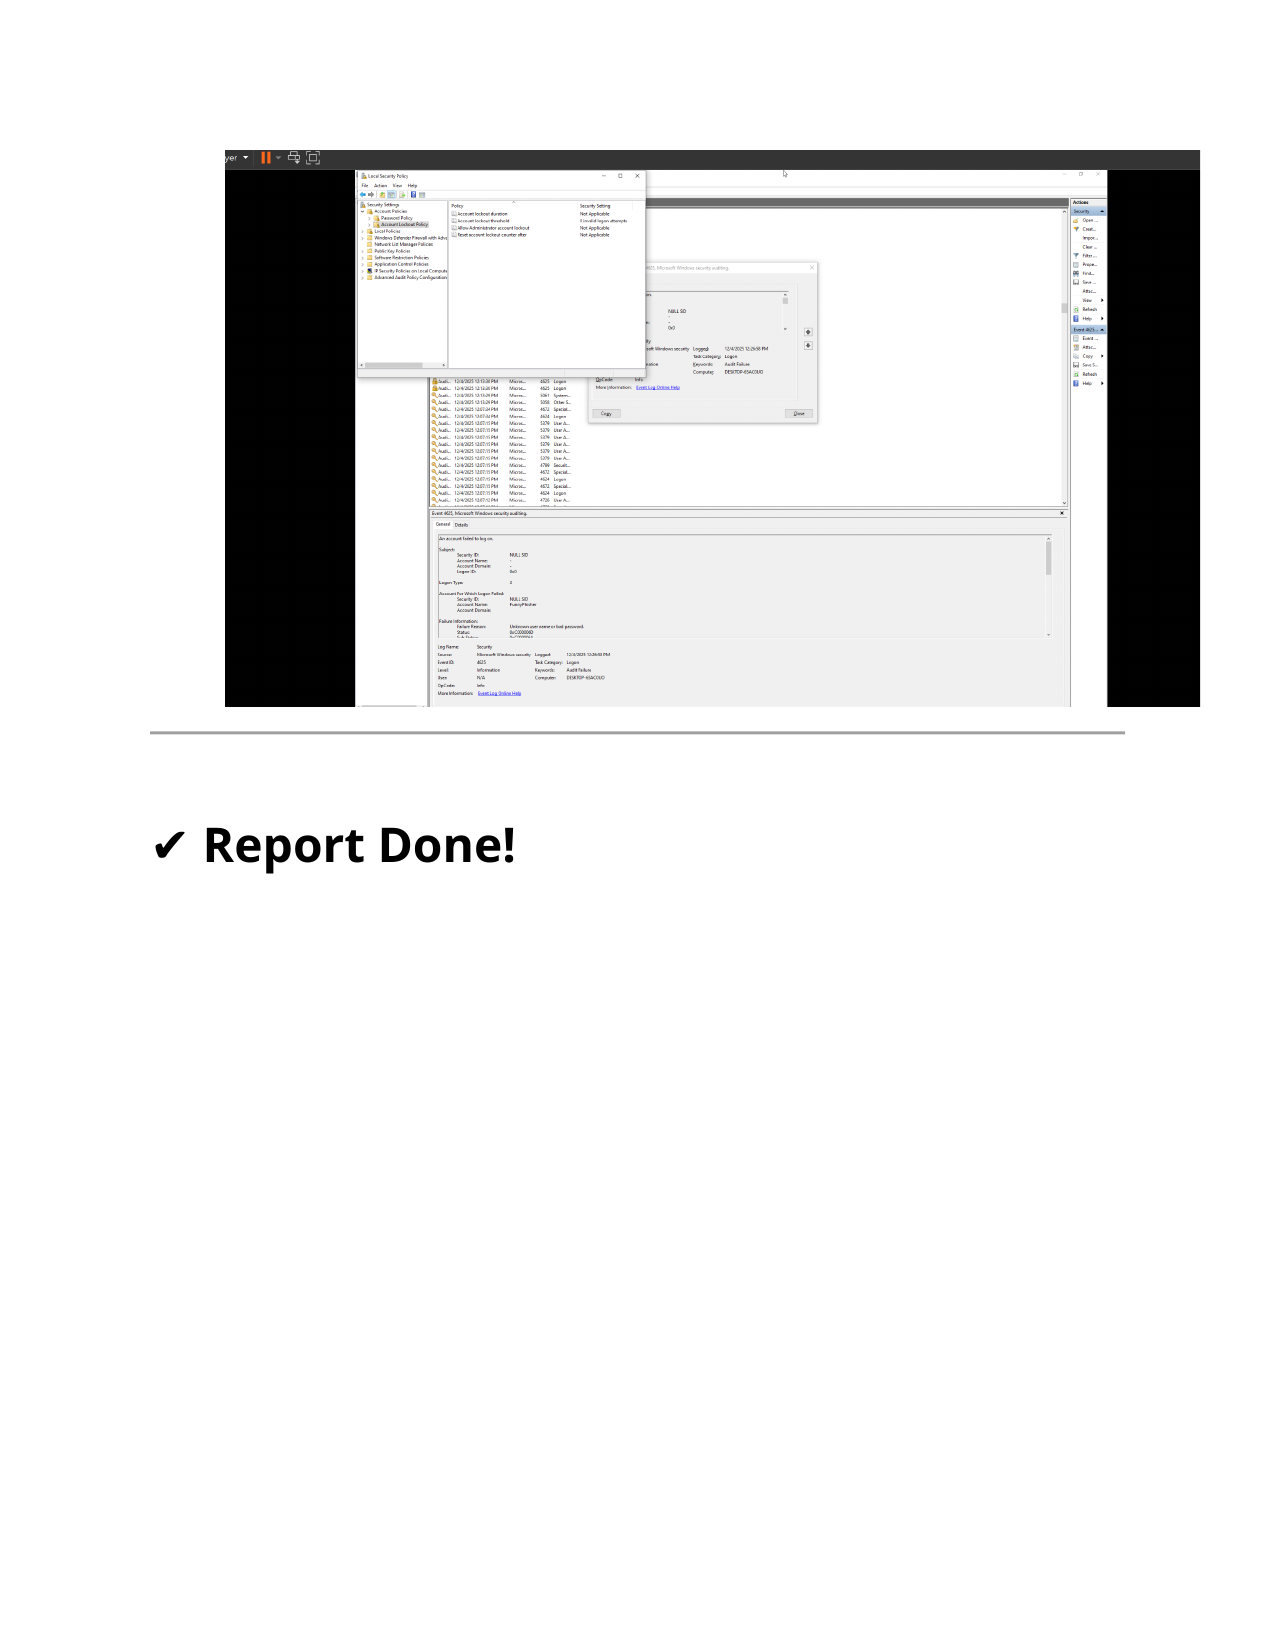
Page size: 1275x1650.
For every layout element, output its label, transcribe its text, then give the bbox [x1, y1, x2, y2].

subtitle ✔ Report Done! [150, 811, 1125, 877]
picture [225, 150, 1200, 707]
